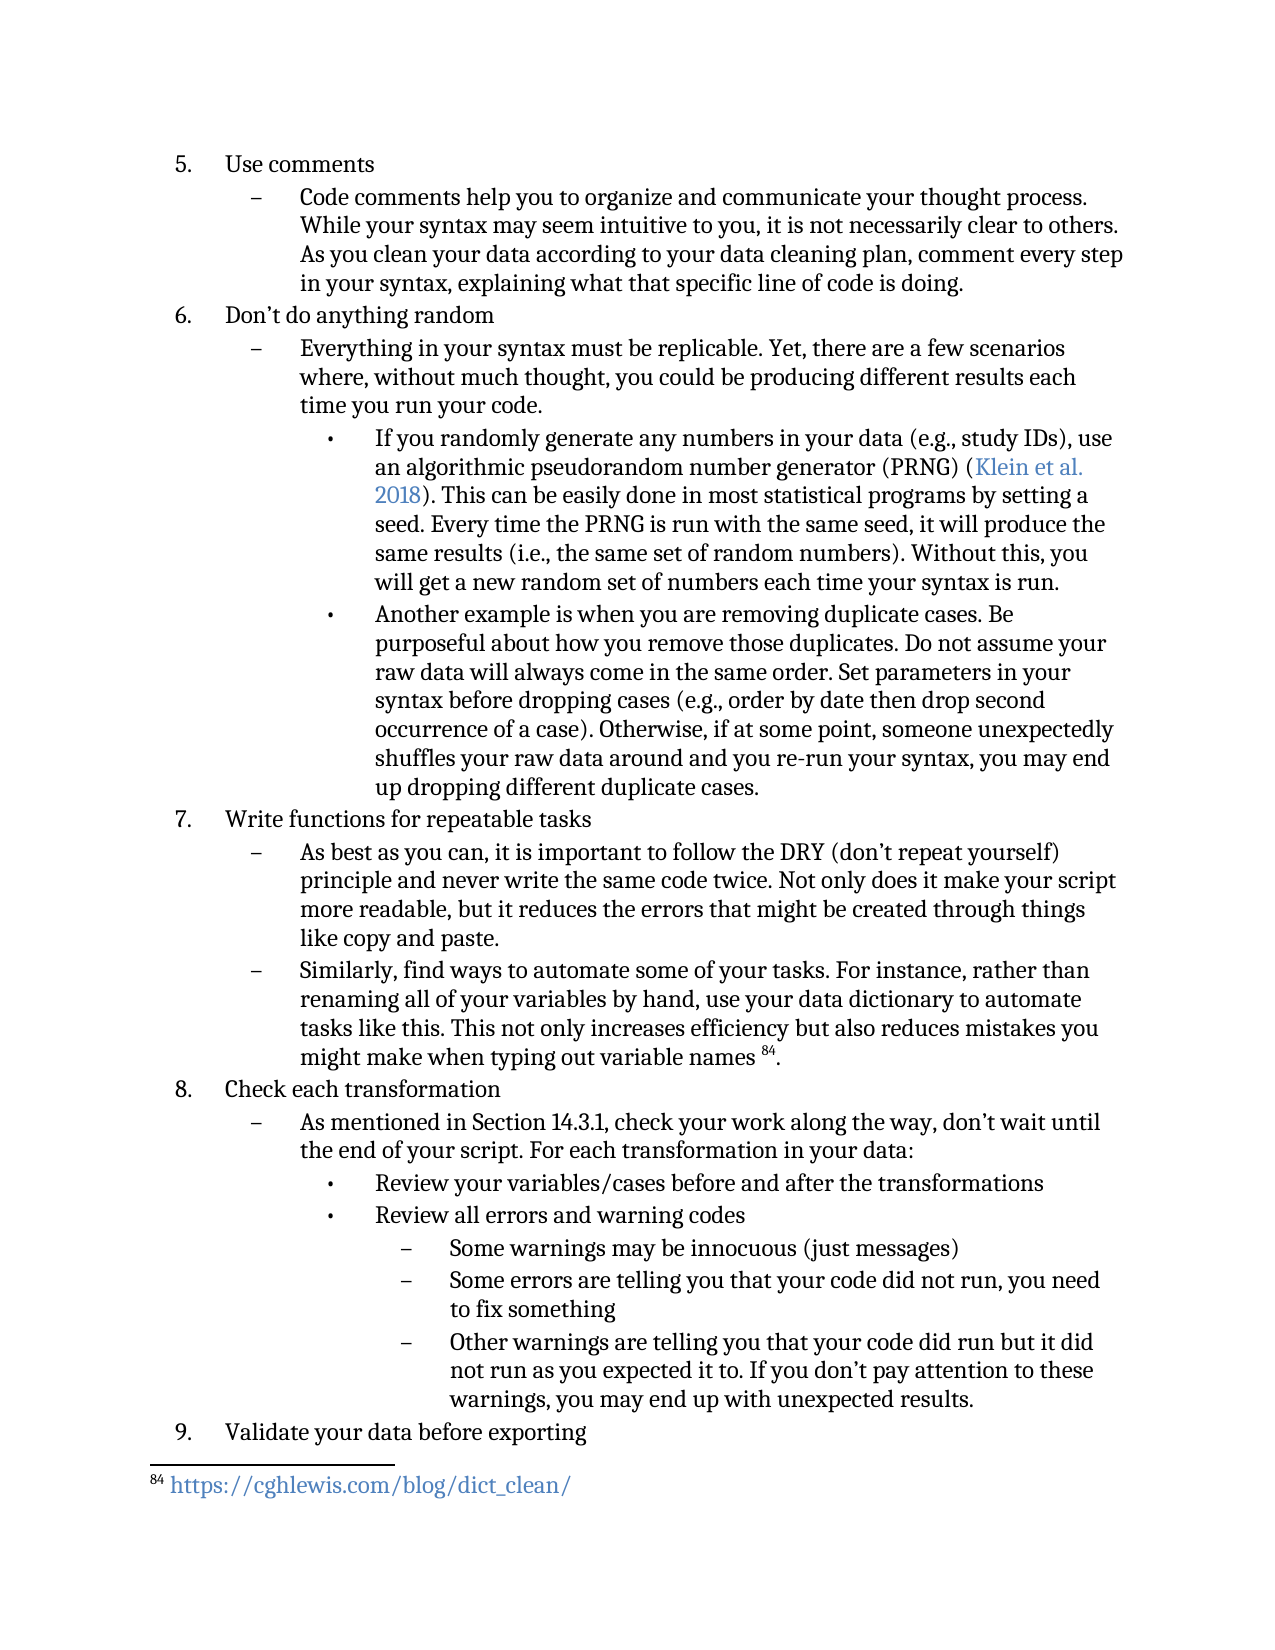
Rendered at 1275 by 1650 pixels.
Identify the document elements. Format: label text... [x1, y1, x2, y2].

list Use comments [175, 150, 1125, 179]
list Some warnings may be innocuous (just messages) [400, 1234, 1125, 1262]
list Another example is when you are removing duplicate cases. Be purposeful about how you remove those duplicates. Do not assume your raw data will always come in the same order. Set parameters in your syntax before dropping cases (e.g., order by date then drop second occurrence of a case). Otherwise, if at some point, someone unexpectedly shuffles your raw data around and you re-run your syntax, you may end up dropping different duplicate cases. [325, 600, 1125, 801]
list Code comments help you to organize and communicate your thought process. While your syntax may seem intuitive to you, it is not necessarily clear to others. As you clean your data according to your data cleaning plan, comment every step in your syntax, explaining what that specific line of code is doing. [250, 182, 1125, 297]
list Review your variables/cases before and after the transformations [325, 1169, 1125, 1197]
list Similarly, find ways to automate some of your tasks. For instance, rather than renaming all of your variables by hand, use your data dictionary to automate tasks like this. This not only increases efficiency but also reduces mistakes you might make when typing out variable names . [250, 956, 1125, 1071]
list As mentioned in Section 14.3.1, check your work along the way, don’t wait until the end of your script. For each transformation in your data: [250, 1107, 1125, 1165]
list Don’t do anything random [175, 301, 1125, 330]
list Everything in your syntax must be replicable. Yet, there are a few scenarios where, without much thought, you could be producing different results each time you run your code. [250, 334, 1125, 420]
list Write functions for repeatable tasks [175, 805, 1125, 834]
list Other warnings are telling you that your code did run but it did not run as you expected it to. If you don’t pay attention to these warnings, you may end up with unexpected results. [400, 1327, 1125, 1414]
list As best as you can, it is important to follow the DRY (don’t repeat yourself) principle and never write the same code twice. Not only does it make your script more readable, but it reduces the errors that might be created through things like copy and paste. [250, 837, 1125, 952]
list Check each transformation [175, 1075, 1125, 1104]
list Some errors are telling you that your code did not run, you need to fix something [400, 1266, 1125, 1324]
list If you randomly generate any numbers in your data (e.g., study IDs), use an algorithmic pseudorandom number generator (PRNG) (Klein et al. 2018). This can be easily done in most statistical programs by setting a seed. Every time the PRNG is run with the same seed, it will produce the same results (i.e., the same set of random numbers). Without this, you will get a new random set of numbers each time your syntax is run. [325, 424, 1125, 596]
list Review all errors and warning codes [325, 1201, 1125, 1230]
list Validate your data before exporting [175, 1417, 1125, 1446]
